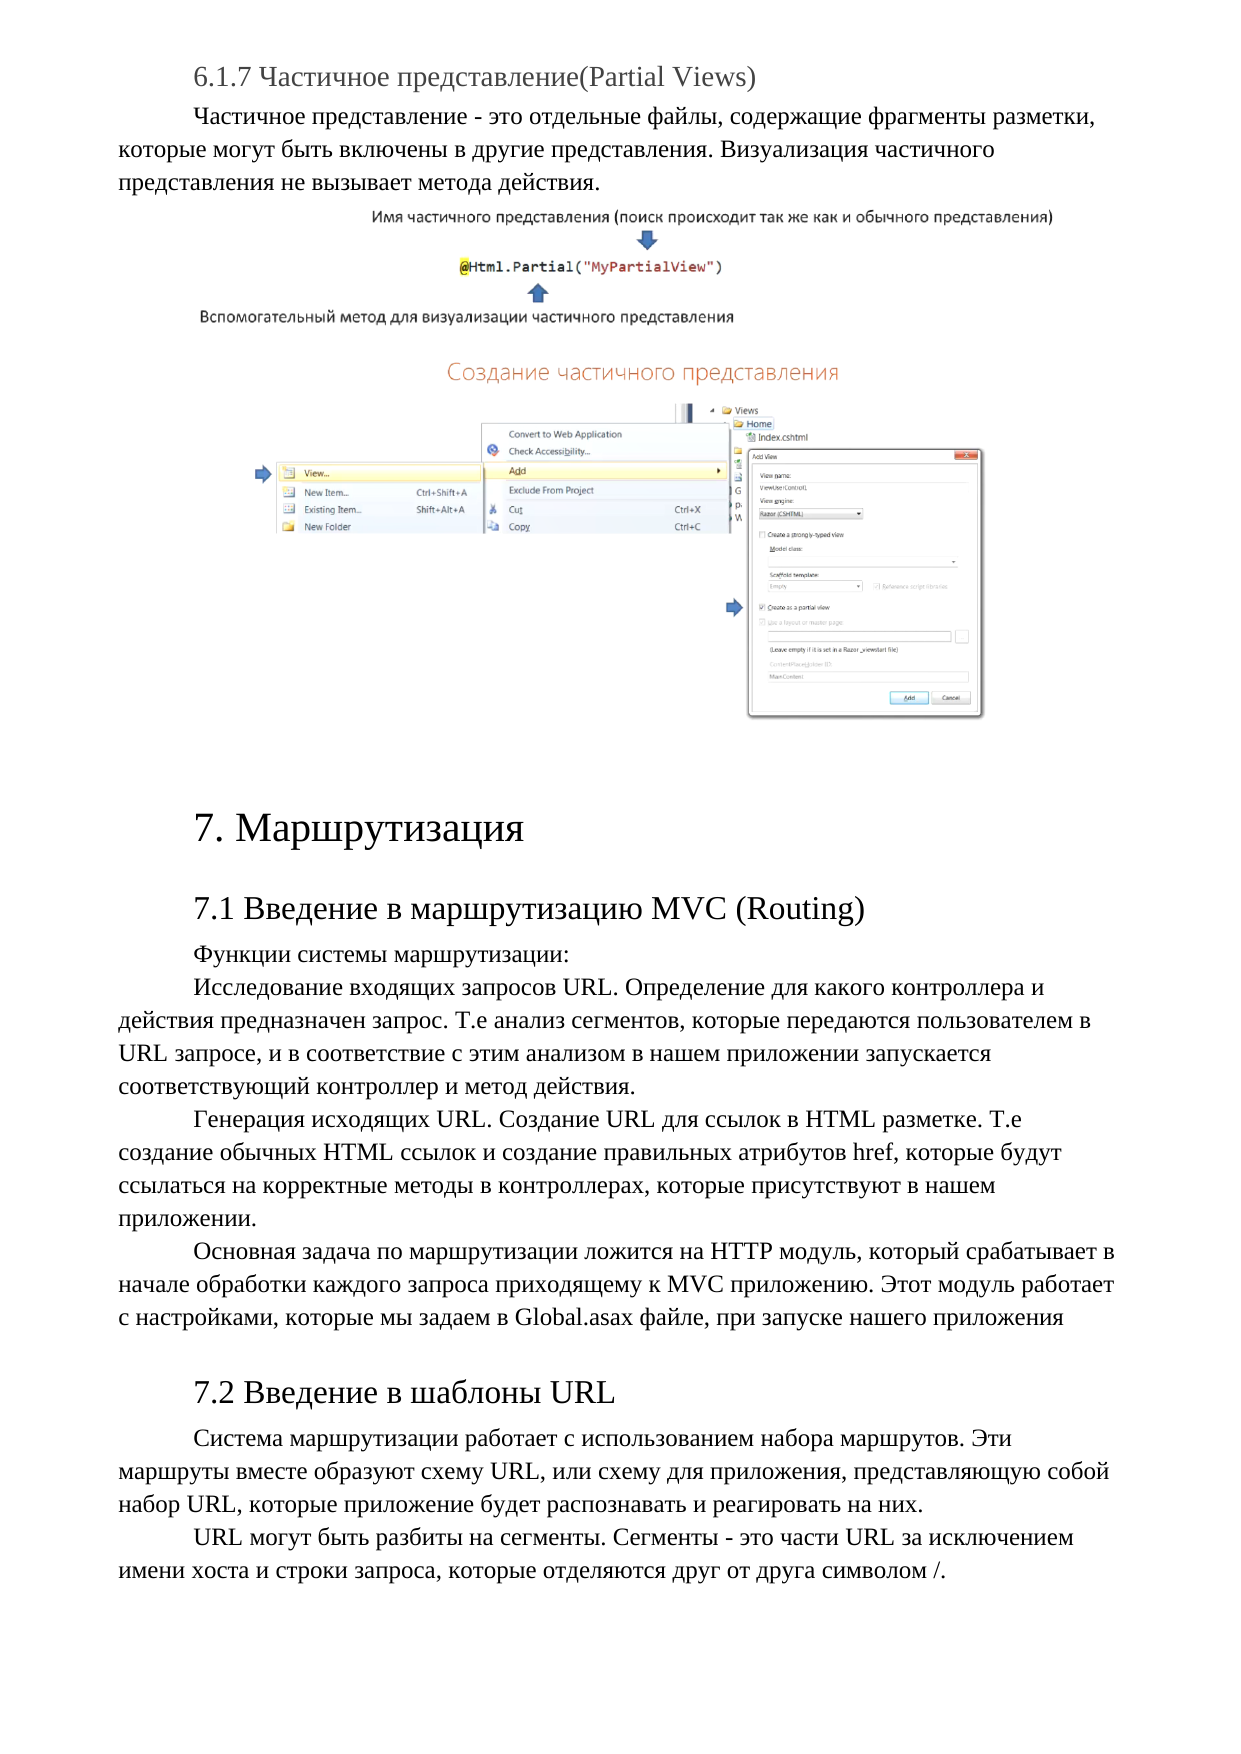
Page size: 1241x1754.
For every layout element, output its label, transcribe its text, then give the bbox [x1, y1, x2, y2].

text Исследование входящих запросов URL. Определение для какого контроллера и действия предназначен запрос. Т.е анализ сегментов, которые передаются пользователем в URL запросе, и в соответствие с этим анализом в нашем приложении запускается соответствующий контроллер и метод действия. [118, 972, 1122, 1100]
subtitle 7.1 Введение в маршрутизацию MVC (Routing) [118, 888, 1122, 926]
text Частичное представление - это отдельные файлы, содержащие фрагменты разметки, которые могут быть включены в другие представления. Визуализация частичного представления не вызывает метода действия. [118, 101, 1122, 196]
text URL могут быть разбиты на сегменты. Сегменты - это части URL за исключением имени хоста и строки запроса, которые отделяются друг от друга символом /. [118, 1522, 1122, 1584]
text Функции системы маршрутизации: [118, 939, 1122, 968]
text Система маршрутизации работает с использованием набора маршрутов. Эти маршруты вместе образуют схему URL, или схему для приложения, представляющую собой набор URL, которые приложение будет распознавать и реагировать на них. [118, 1423, 1122, 1518]
subtitle 7.2 Введение в шаблоны URL [118, 1373, 1122, 1411]
subtitle 6.1.7 Частичное представление(Partial Views) [118, 59, 1122, 92]
subtitle 7. Маршрутизация [118, 803, 1122, 851]
text Генерация исходящих URL. Создание URL для ссылок в HTML разметке. Т.е создание обычных HTML ссылок и создание правильных атрибутов href, которые будут ссылаться на корректные методы в контроллерах, которые присутствуют в нашем приложении. Основная задача по маршрутизации ложится на HTTP модуль, который срабатывает в начале обработки каждого запроса приходящему к MVC приложению. Этот модуль работает с настройками, которые мы задаем в Global.asax файле, при запуске нашего приложения [118, 1104, 1122, 1331]
picture [193, 338, 991, 724]
picture [193, 200, 1063, 334]
